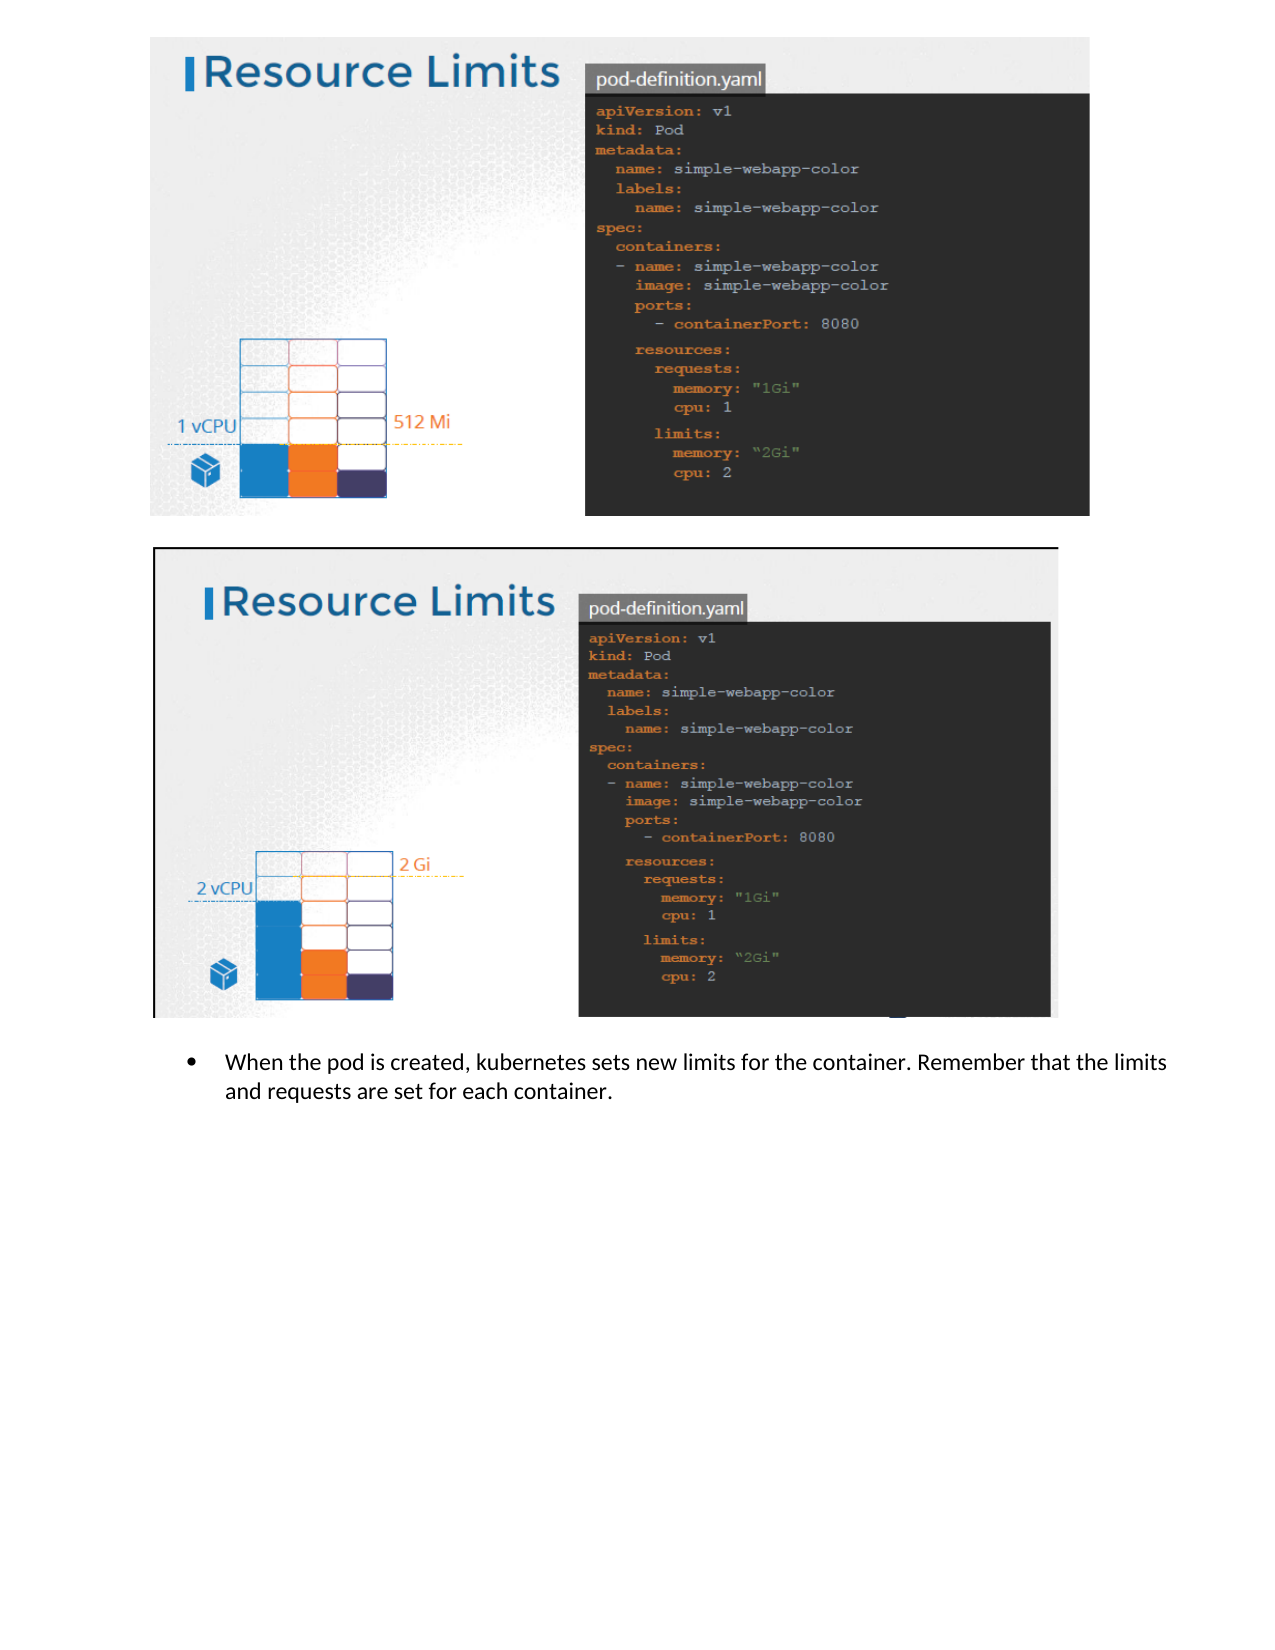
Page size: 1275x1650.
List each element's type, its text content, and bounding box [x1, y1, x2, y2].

list When the pod is created, kubernetes sets new limits for the container. Remember that the limits and requests are set for each container. [187, 1047, 1200, 1106]
picture [150, 545, 1059, 1018]
picture [150, 37, 1090, 516]
